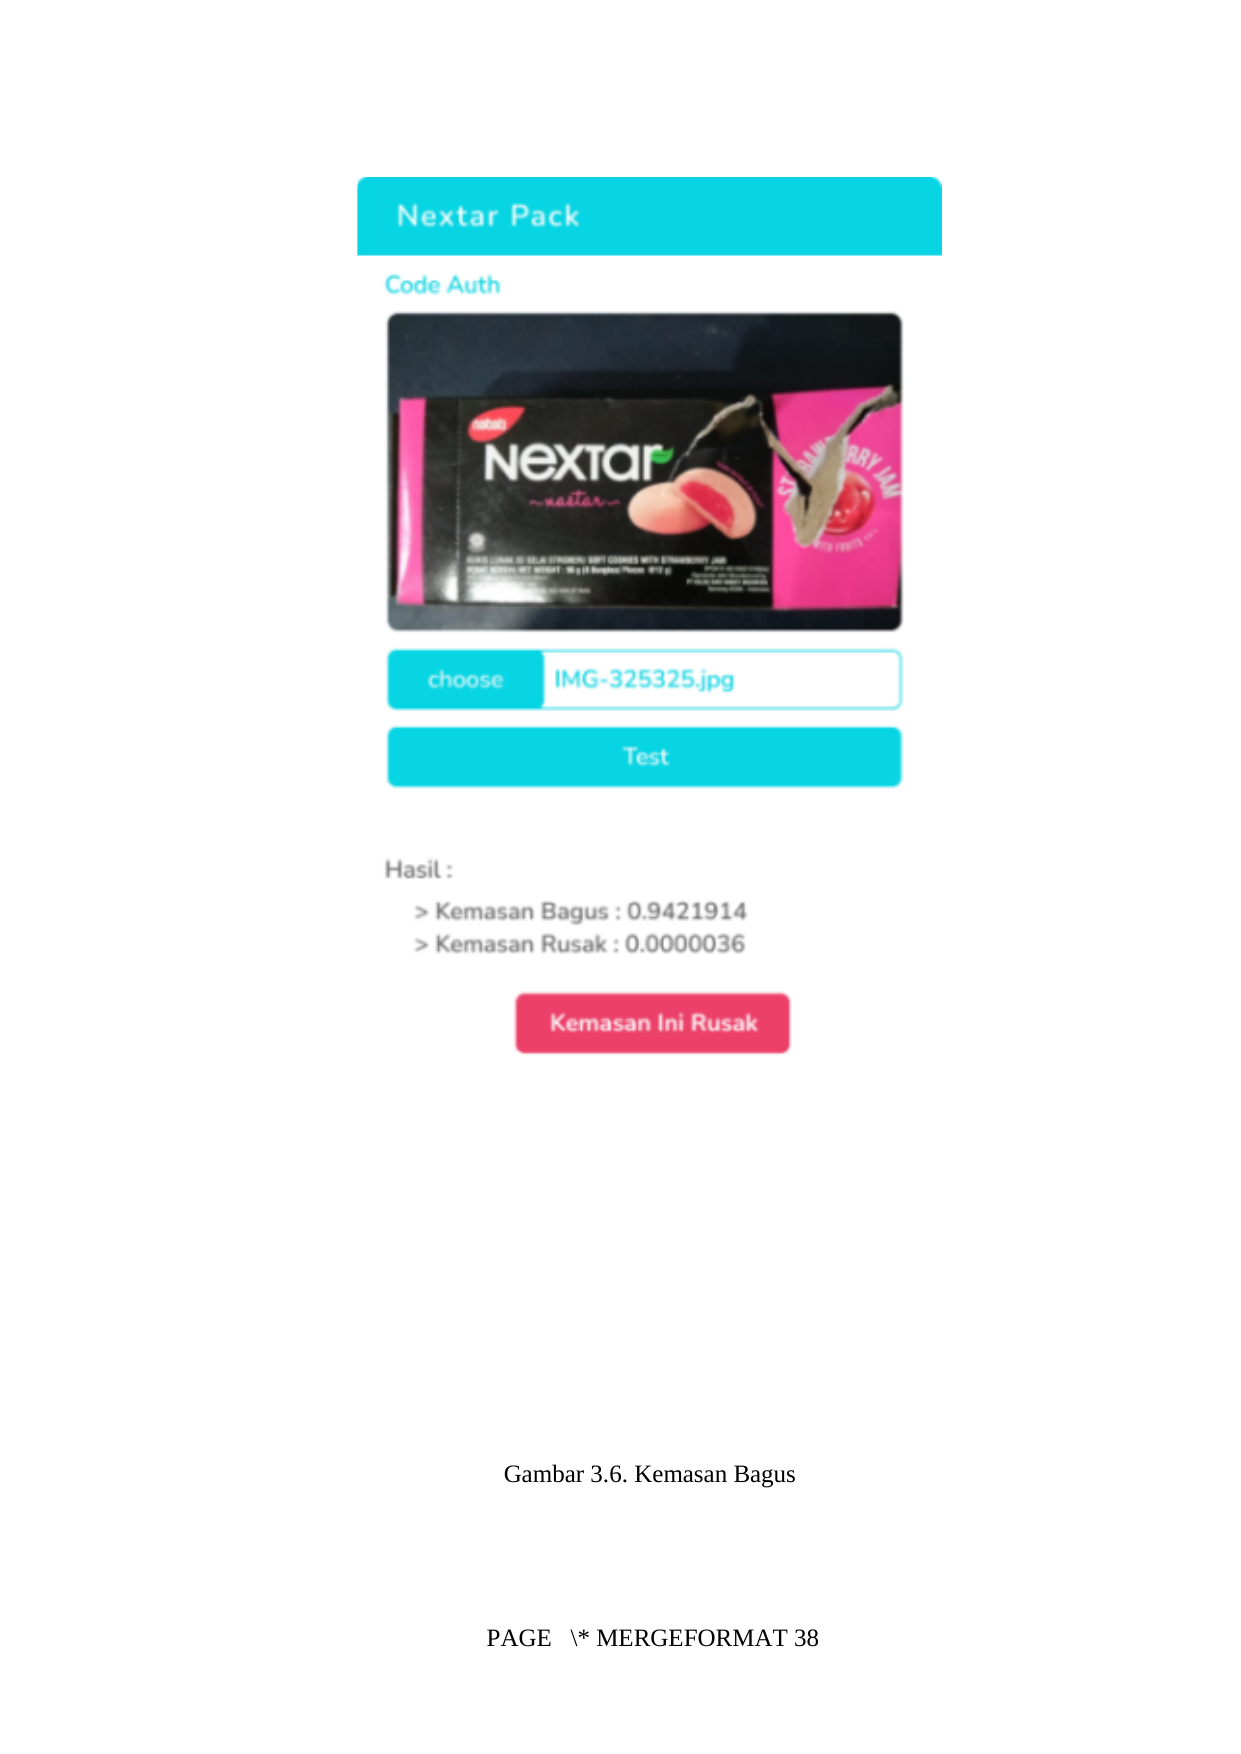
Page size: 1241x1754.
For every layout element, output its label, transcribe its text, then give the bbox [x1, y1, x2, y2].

text Gambar 3.6. Kemasan Bagus [236, 1459, 1063, 1488]
picture [357, 177, 942, 1445]
